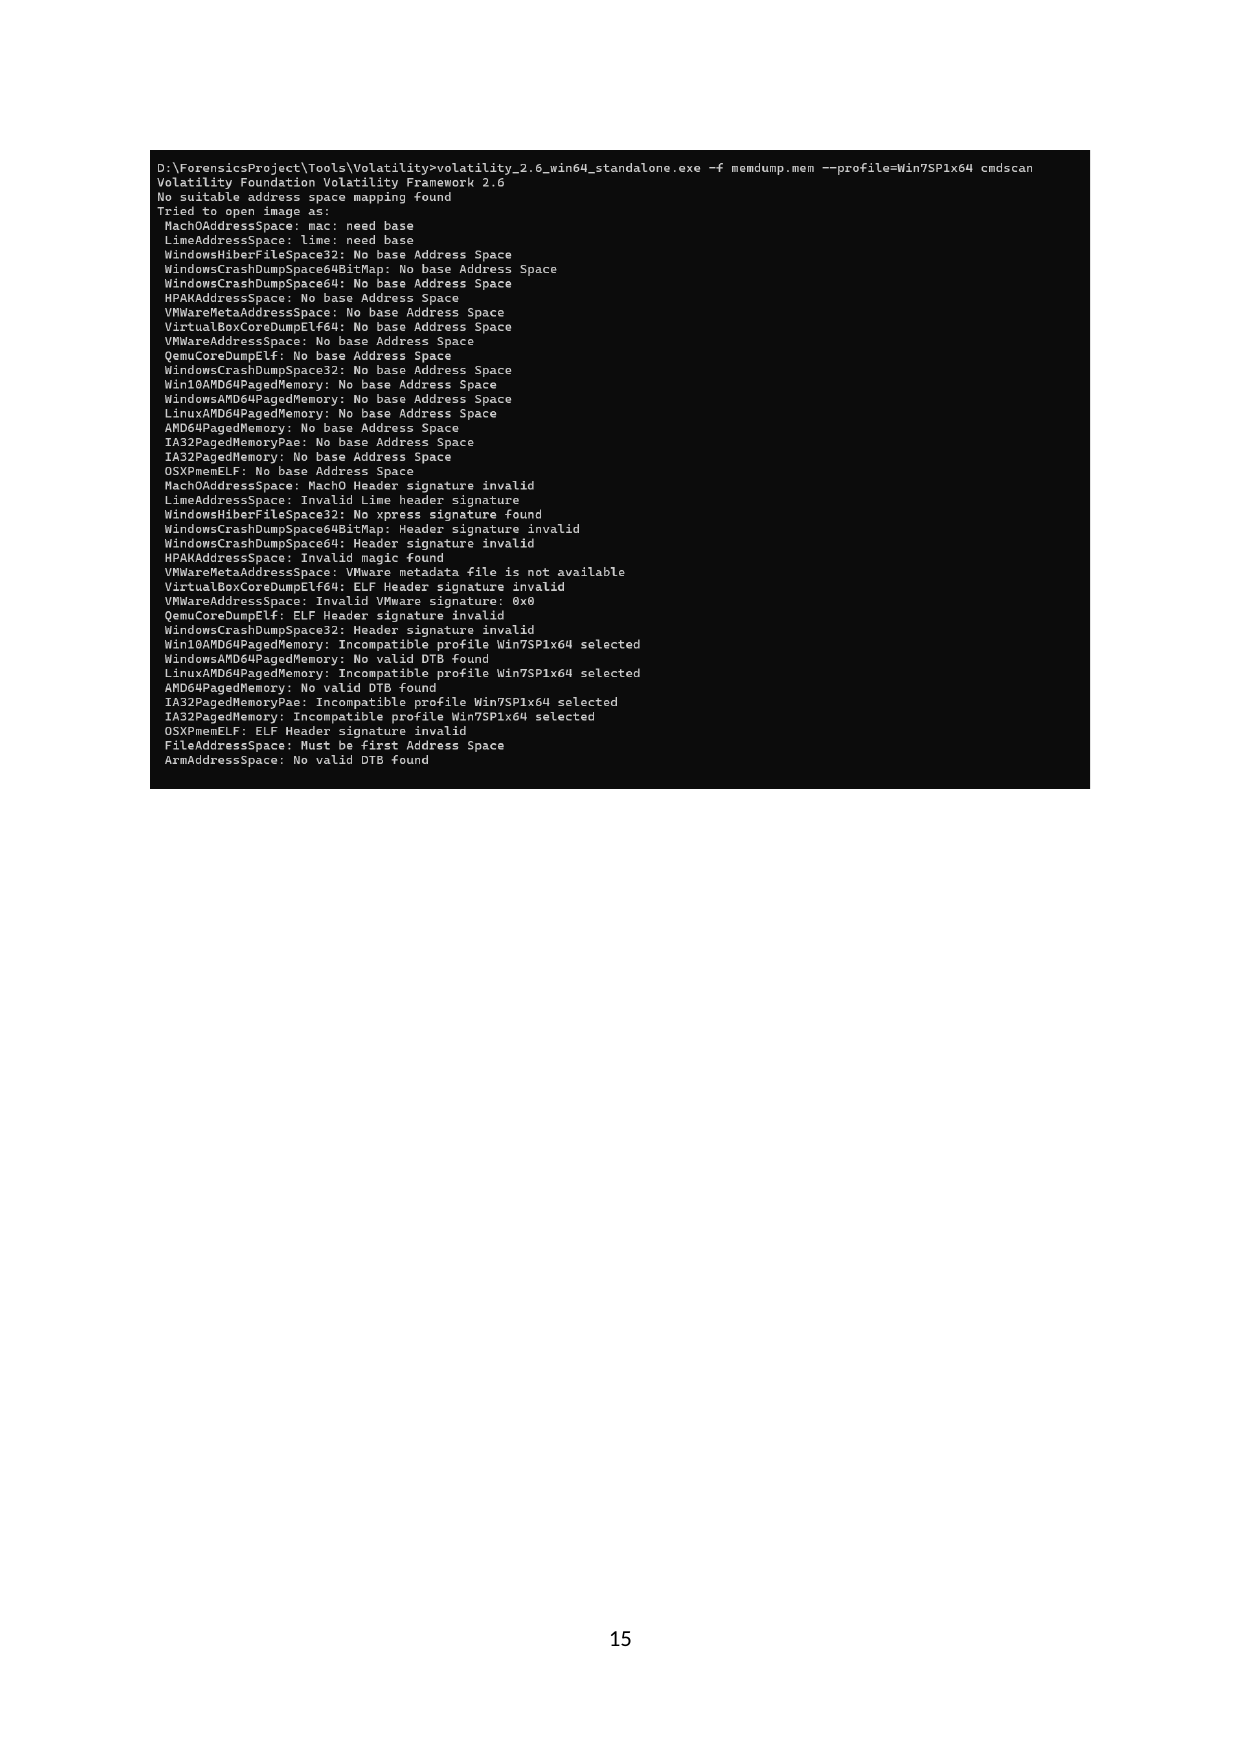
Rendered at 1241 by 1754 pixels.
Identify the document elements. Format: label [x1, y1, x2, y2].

picture [150, 150, 1091, 789]
